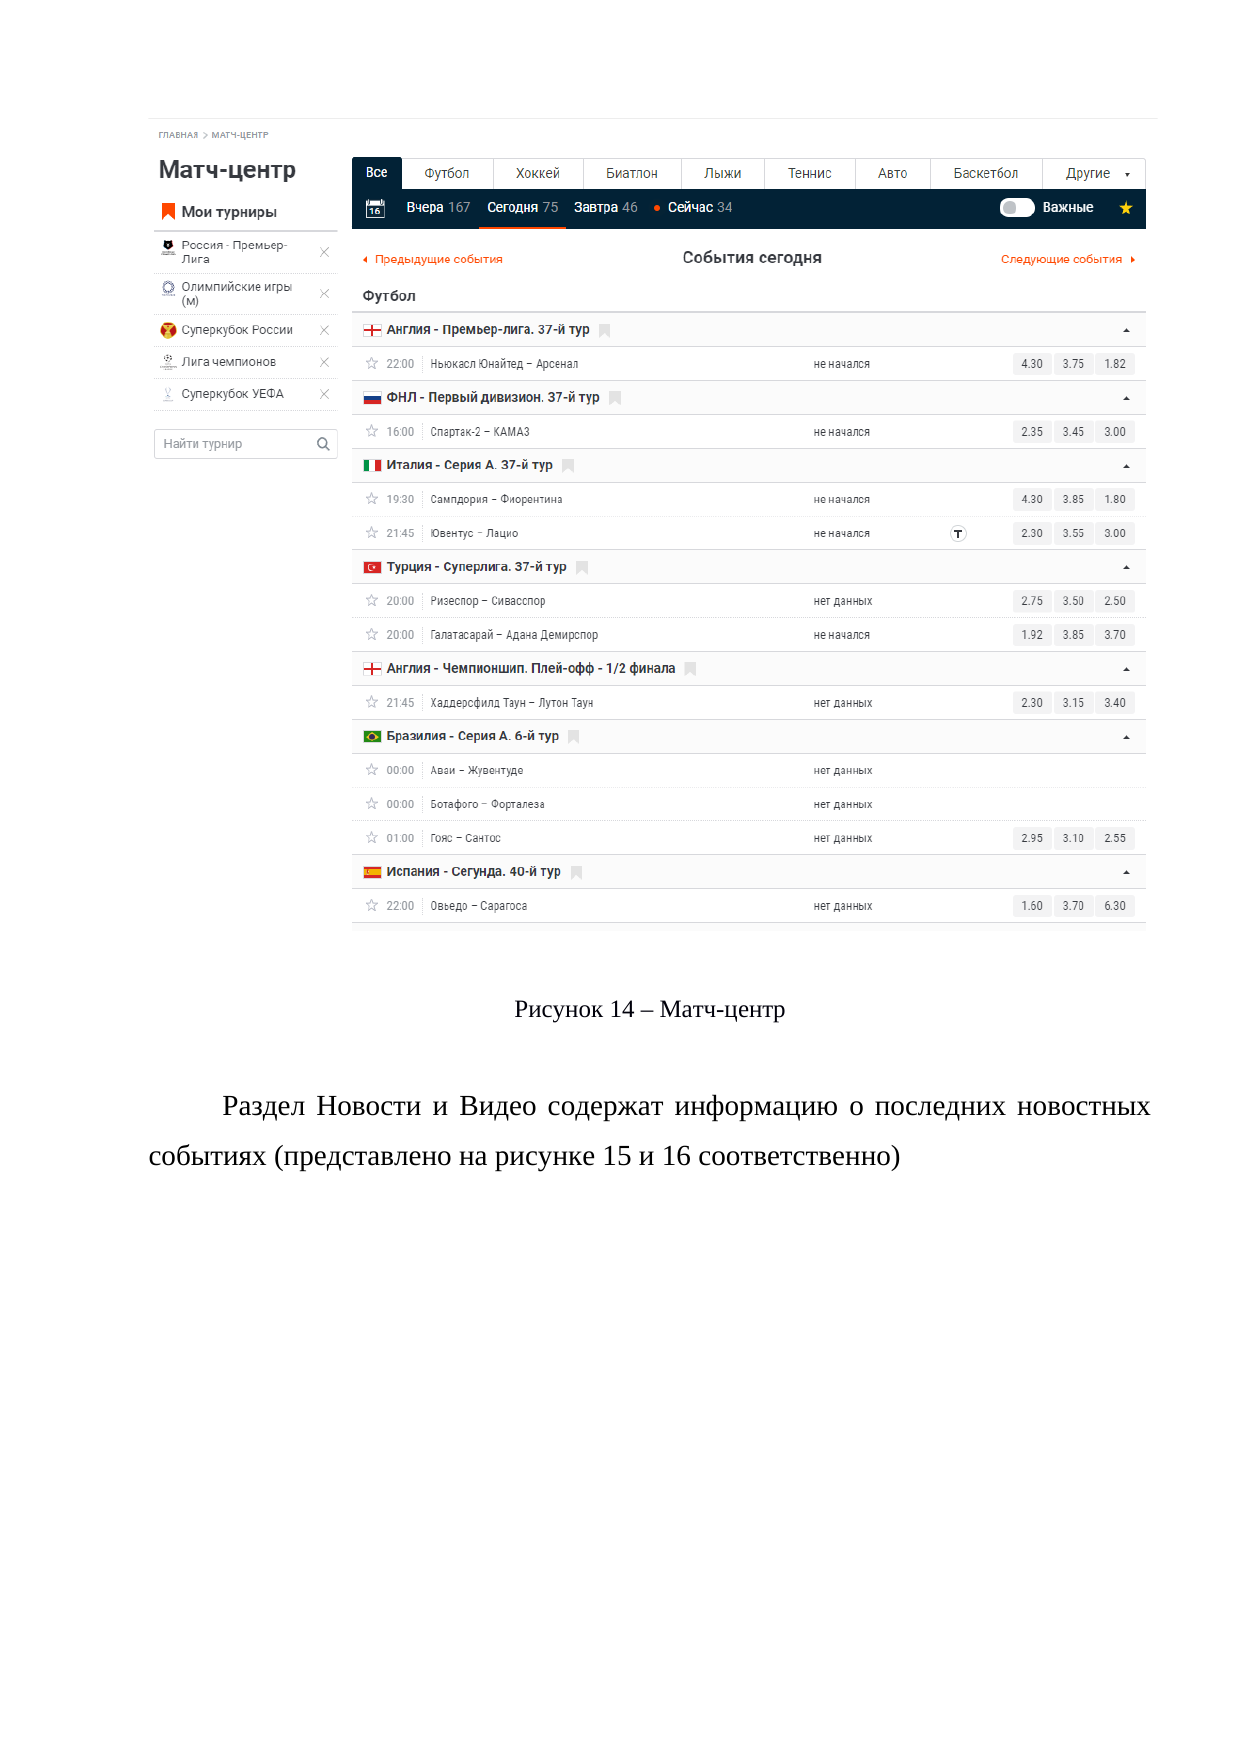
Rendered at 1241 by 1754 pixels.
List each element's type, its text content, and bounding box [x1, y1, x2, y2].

text Раздел Новости и Видео содержат информацию о последних новостных событиях (представлено на рисунке 15 и 16 соответственно) [148, 1088, 1152, 1171]
picture [148, 118, 1158, 931]
text Рисунок 14 – Матч-центр [148, 994, 1152, 1023]
